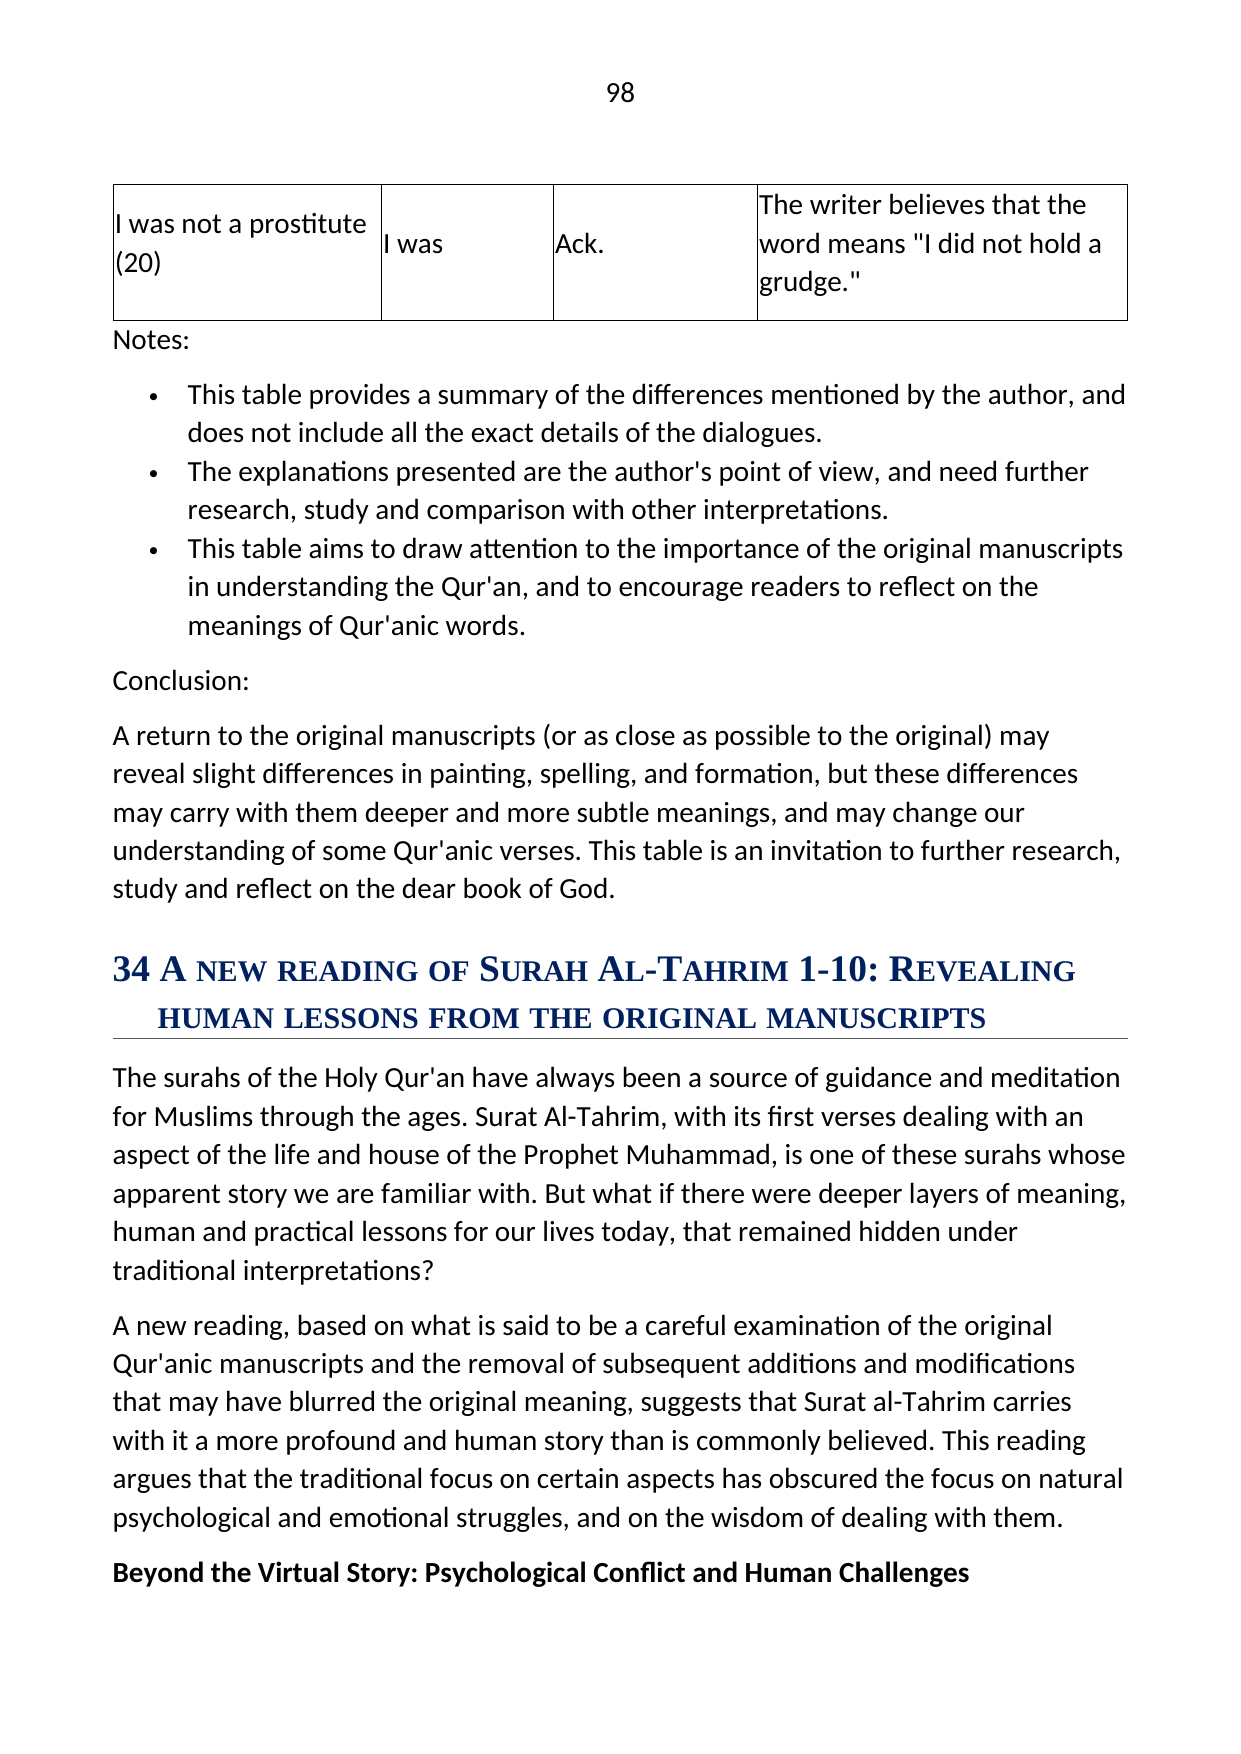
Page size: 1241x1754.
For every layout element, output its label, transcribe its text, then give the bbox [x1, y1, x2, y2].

text Beyond the Virtual Story: Psychological Conflict and Human Challenges [112, 1554, 1128, 1589]
text A new reading, based on what is said to be a careful examination of the original Qur'anic manuscripts and the removal of subsequent additions and modifications that may have blurred the original meaning, suggests that Surat al-Tahrim carries with it a more profound and human story than is commonly believed. This reading argues that the traditional focus on certain aspects has obscured the focus on natural psychological and emotional struggles, and on the wisdom of dealing with them. [112, 1307, 1128, 1534]
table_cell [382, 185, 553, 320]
list The explanations presented are the author's point of view, and need further research, study and comparison with other interpretations. [150, 453, 1128, 527]
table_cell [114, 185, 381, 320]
text A return to the original manuscripts (or as close as possible to the original) may reveal slight differences in painting, spelling, and formation, but these differences may carry with them deeper and more subtle meanings, and may change our understanding of some Qur'anic verses. This table is an invitation to further research, study and reflect on the dear book of God. [112, 717, 1128, 906]
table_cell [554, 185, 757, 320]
subtitle A new reading of Surah Al-Tahrim 1-10: Revealing human lessons from the original manuscripts [112, 946, 1128, 1039]
text Conclusion: [112, 662, 1128, 697]
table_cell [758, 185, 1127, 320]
list This table aims to draw attention to the importance of the original manuscripts in understanding the Qur'an, and to encourage readers to reflect on the meanings of Qur'anic words. [150, 530, 1128, 642]
text The surahs of the Holy Qur'an have always been a source of guidance and meditation for Muslims through the ages. Surat Al-Tahrim, with its first verses dealing with an aspect of the life and house of the Prophet Muhammad, is one of these surahs whose apparent story we are familiar with. But what if there were deeper layers of meaning, human and practical lessons for our lives today, that remained hidden under traditional interpretations? [112, 1059, 1128, 1287]
list This table provides a summary of the differences mentioned by the author, and does not include all the exact details of the dialogues. [150, 376, 1128, 450]
text Notes: [112, 321, 1128, 356]
